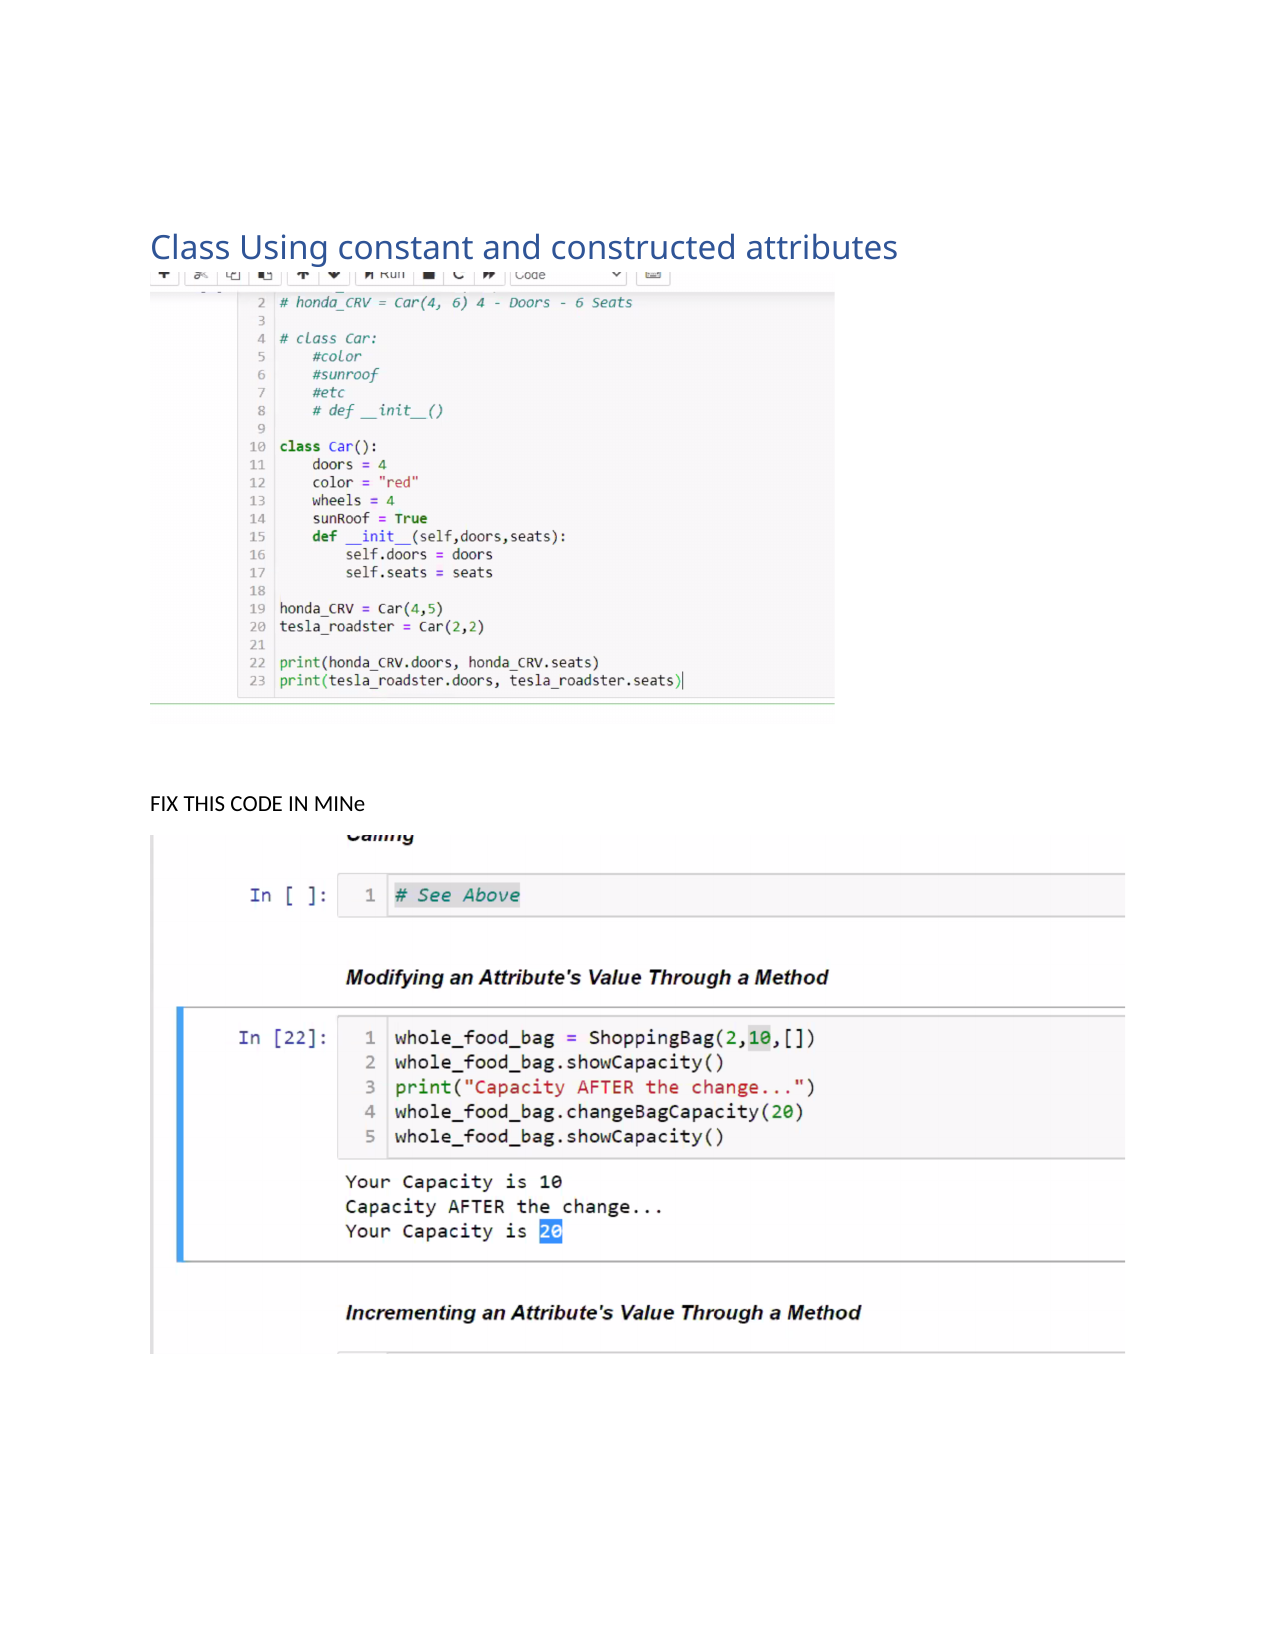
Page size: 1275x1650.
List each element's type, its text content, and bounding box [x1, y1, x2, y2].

picture [150, 272, 835, 724]
text FIX THIS CODE IN MINe [150, 789, 1125, 817]
subtitle Class Using constant and constructed attributes [150, 224, 1125, 269]
picture [150, 835, 1125, 1354]
